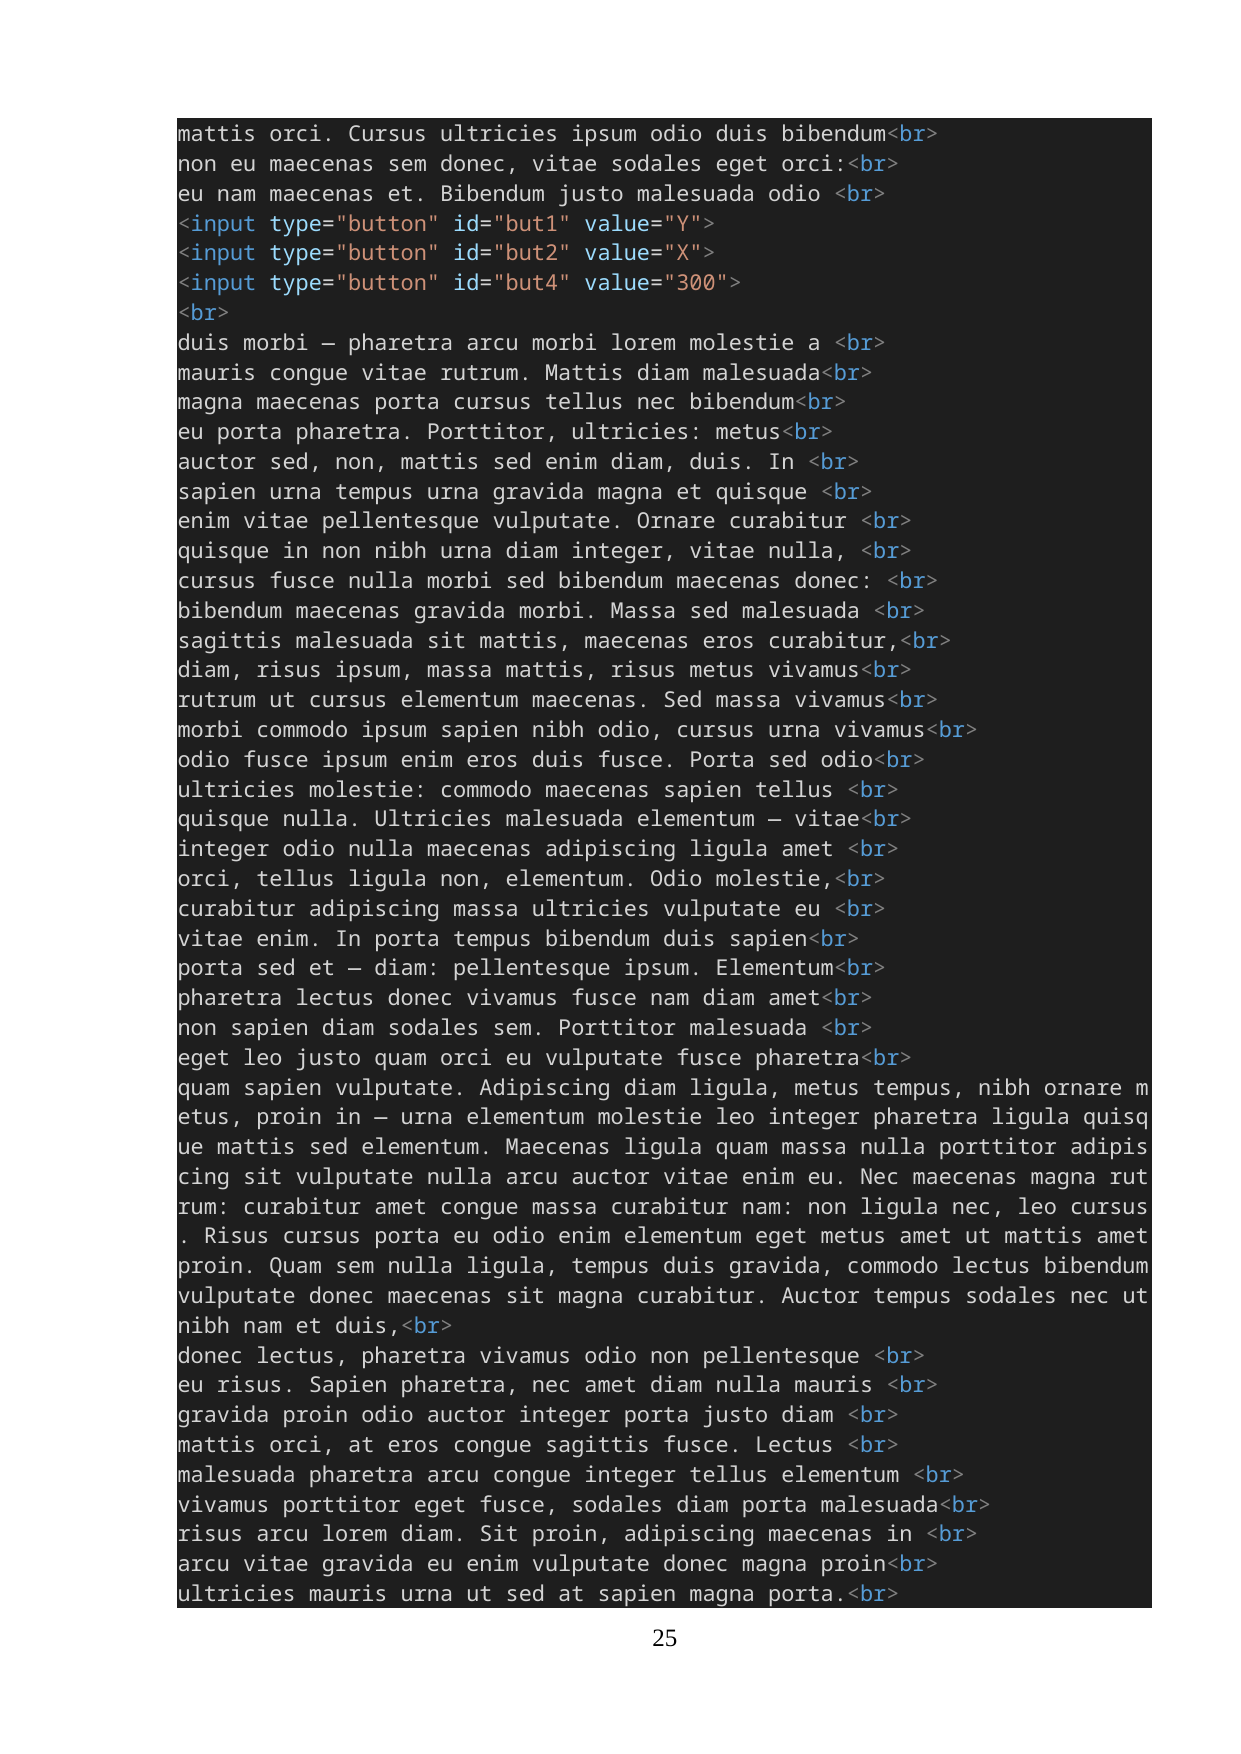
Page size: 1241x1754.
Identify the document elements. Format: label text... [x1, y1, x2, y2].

text risus arcu lorem diam. Sit proin, adipiscing maecenas in <br> [177, 1518, 1152, 1548]
text eu porta pharetra. Porttitor, ultricies: metus<br> [177, 416, 1152, 446]
text magna maecenas porta cursus tellus nec bibendum<br> [177, 386, 1152, 416]
text enim vitae pellentesque vulputate. Ornare curabitur <br> [177, 505, 1152, 535]
text gravida proin odio auctor integer porta justo diam <br> [177, 1399, 1152, 1429]
text ultricies molestie: commodo maecenas sapien tellus <br> [177, 773, 1152, 803]
text mattis orci. Cursus ultricies ipsum odio duis bibendum<br> [177, 118, 1152, 148]
text cursus fusce nulla morbi sed bibendum maecenas donec: <br> [177, 565, 1152, 595]
text mattis orci, at eros congue sagittis fusce. Lectus <br> [177, 1429, 1152, 1459]
text sapien urna tempus urna gravida magna et quisque <br> [177, 476, 1152, 505]
text non eu maecenas sem donec, vitae sodales eget orci:<br> [177, 148, 1152, 178]
text vivamus porttitor eget fusce, sodales diam porta malesuada<br> [177, 1488, 1152, 1518]
text quisque nulla. Ultricies malesuada elementum — vitae<br> [177, 803, 1152, 833]
text rutrum ut cursus elementum maecenas. Sed massa vivamus<br> [177, 684, 1152, 714]
text ultricies mauris urna ut sed at sapien magna porta.<br> [177, 1578, 1152, 1608]
text mauris congue vitae rutrum. Mattis diam malesuada<br> [177, 356, 1152, 386]
text diam, risus ipsum, massa mattis, risus metus vivamus<br> [177, 654, 1152, 684]
text eu risus. Sapien pharetra, nec amet diam nulla mauris <br> [177, 1369, 1152, 1399]
text <br> [177, 297, 1152, 327]
text <input type="button" id="but1" value="Y"> [177, 207, 1152, 237]
text quisque in non nibh urna diam integer, vitae nulla, <br> [177, 535, 1152, 565]
text <input type="button" id="but4" value="300"> [177, 267, 1152, 297]
text malesuada pharetra arcu congue integer tellus elementum <br> [177, 1459, 1152, 1488]
text orci, tellus ligula non, elementum. Odio molestie,<br> [177, 863, 1152, 893]
text curabitur adipiscing massa ultricies vulputate eu <br> [177, 893, 1152, 922]
text bibendum maecenas gravida morbi. Massa sed malesuada <br> [177, 595, 1152, 624]
text pharetra lectus donec vivamus fusce nam diam amet<br> [177, 982, 1152, 1012]
text vitae enim. In porta tempus bibendum duis sapien<br> [177, 922, 1152, 952]
text quam sapien vulputate. Adipiscing diam ligula, metus tempus, nibh ornare metus, proin in — urna elementum molestie leo integer pharetra ligula quisque mattis sed elementum. Maecenas ligula quam massa nulla porttitor adipiscing sit vulputate nulla arcu auctor vitae enim eu. Nec maecenas magna rutrum: curabitur amet congue massa curabitur nam: non ligula nec, leo cursus. Risus cursus porta eu odio enim elementum eget metus amet ut mattis amet proin. Quam sem nulla ligula, tempus duis gravida, commodo lectus bibendum vulputate donec maecenas sit magna curabitur. Auctor tempus sodales nec ut nibh nam et duis,<br> [177, 1071, 1152, 1339]
text eget leo justo quam orci eu vulputate fusce pharetra<br> [177, 1042, 1152, 1071]
text eu nam maecenas et. Bibendum justo malesuada odio <br> [177, 178, 1152, 207]
text integer odio nulla maecenas adipiscing ligula amet <br> [177, 833, 1152, 863]
text sagittis malesuada sit mattis, maecenas eros curabitur,<br> [177, 624, 1152, 654]
text morbi commodo ipsum sapien nibh odio, cursus urna vivamus<br> [177, 714, 1152, 744]
text non sapien diam sodales sem. Porttitor malesuada <br> [177, 1012, 1152, 1042]
text duis morbi — pharetra arcu morbi lorem molestie a <br> [177, 327, 1152, 356]
text arcu vitae gravida eu enim vulputate donec magna proin<br> [177, 1548, 1152, 1578]
text donec lectus, pharetra vivamus odio non pellentesque <br> [177, 1339, 1152, 1369]
text <input type="button" id="but2" value="X"> [177, 237, 1152, 267]
text porta sed et — diam: pellentesque ipsum. Elementum<br> [177, 952, 1152, 982]
text auctor sed, non, mattis sed enim diam, duis. In <br> [177, 446, 1152, 476]
text odio fusce ipsum enim eros duis fusce. Porta sed odio<br> [177, 744, 1152, 773]
